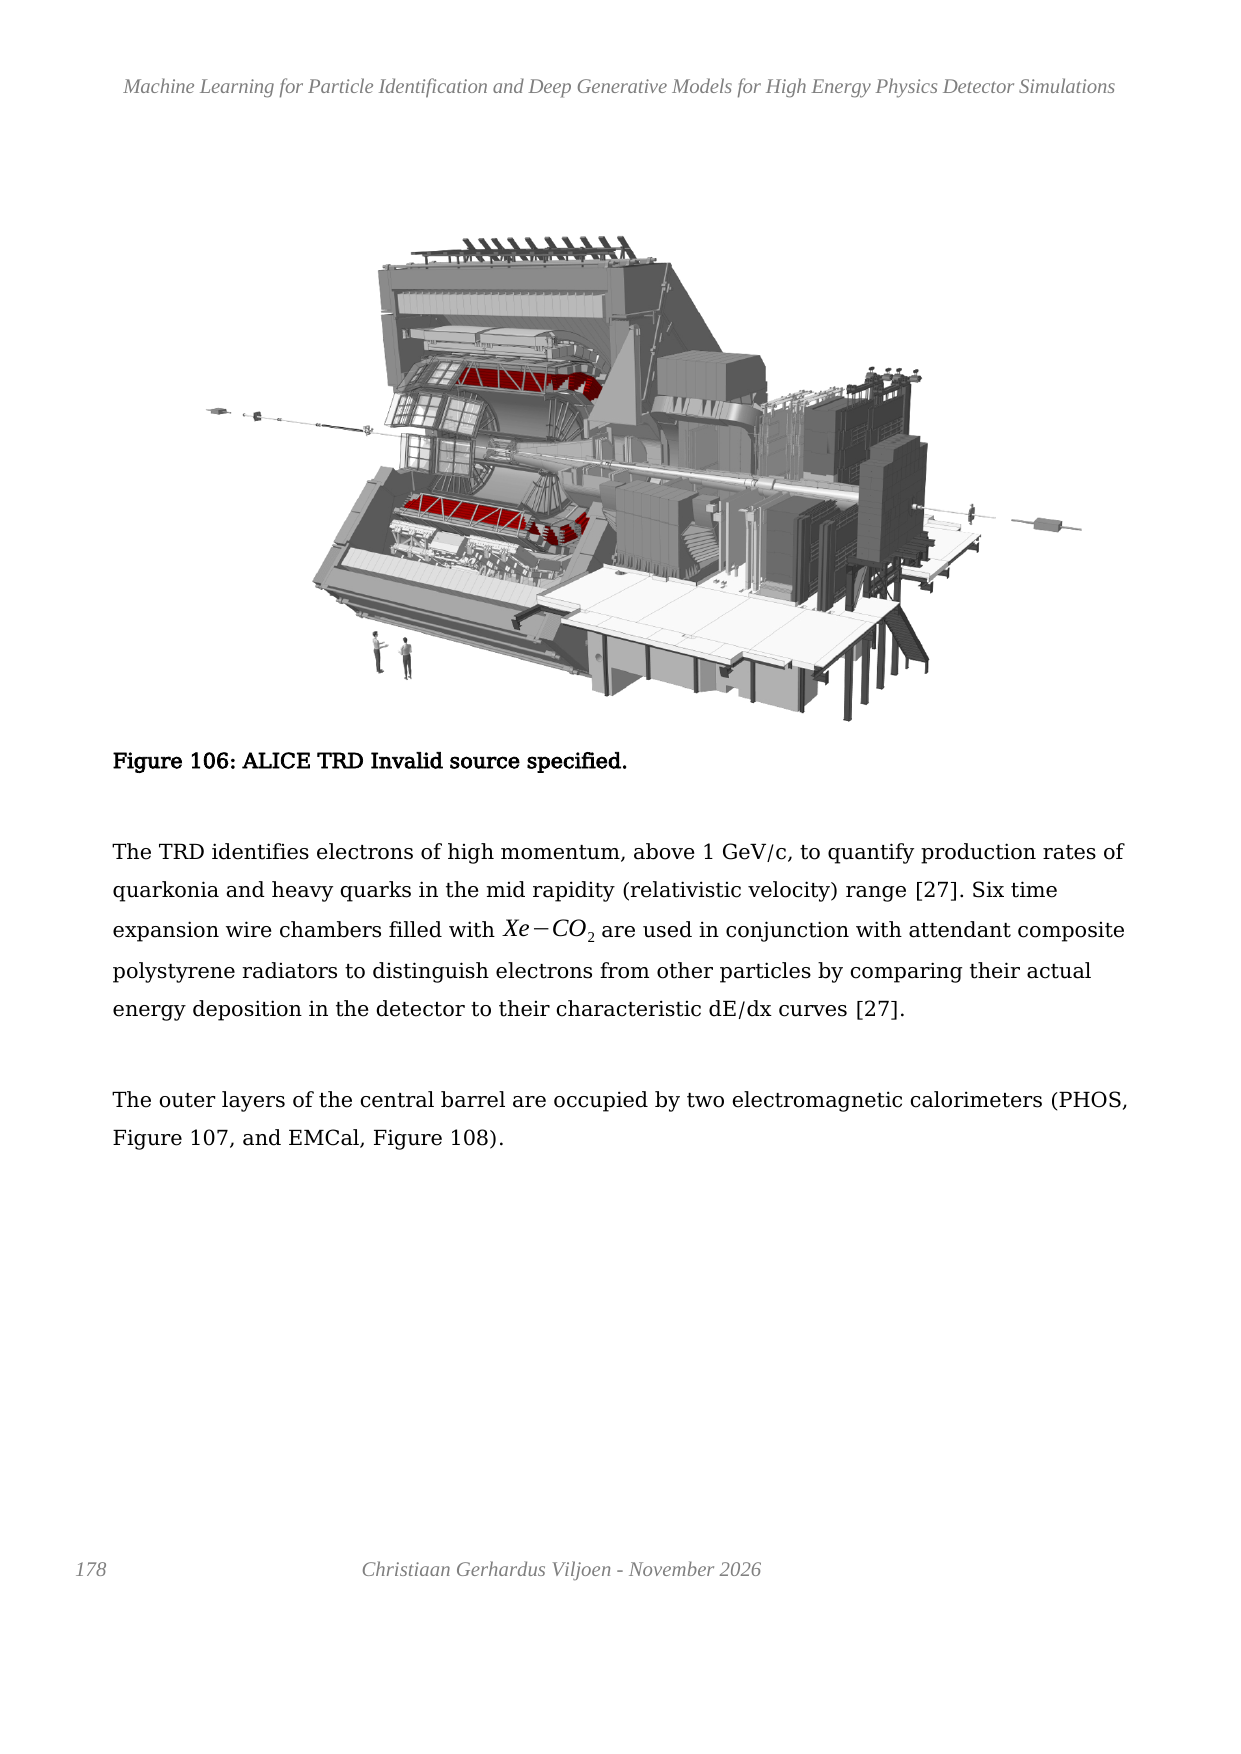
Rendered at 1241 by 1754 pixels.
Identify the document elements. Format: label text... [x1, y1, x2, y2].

picture [196, 226, 1082, 727]
text The TRD identifies electrons of high momentum, above 1 GeV/c, to quantify production rates of quarkonia and heavy quarks in the mid rapidity (relativistic velocity) range . Six time expansion wire chambers filled with are used in conjunction with attendant composite polystyrene radiators to distinguish electrons from other particles by comparing their actual energy deposition in the detector to their characteristic dE/dx curves . [112, 839, 1165, 1021]
text Figure 106: ALICE TRD [112, 747, 1165, 772]
text The outer layers of the central barrel are occupied by two electromagnetic calorimeters (PHOS, Figure 103, and EMCal, Figure 104). [112, 1087, 1165, 1150]
